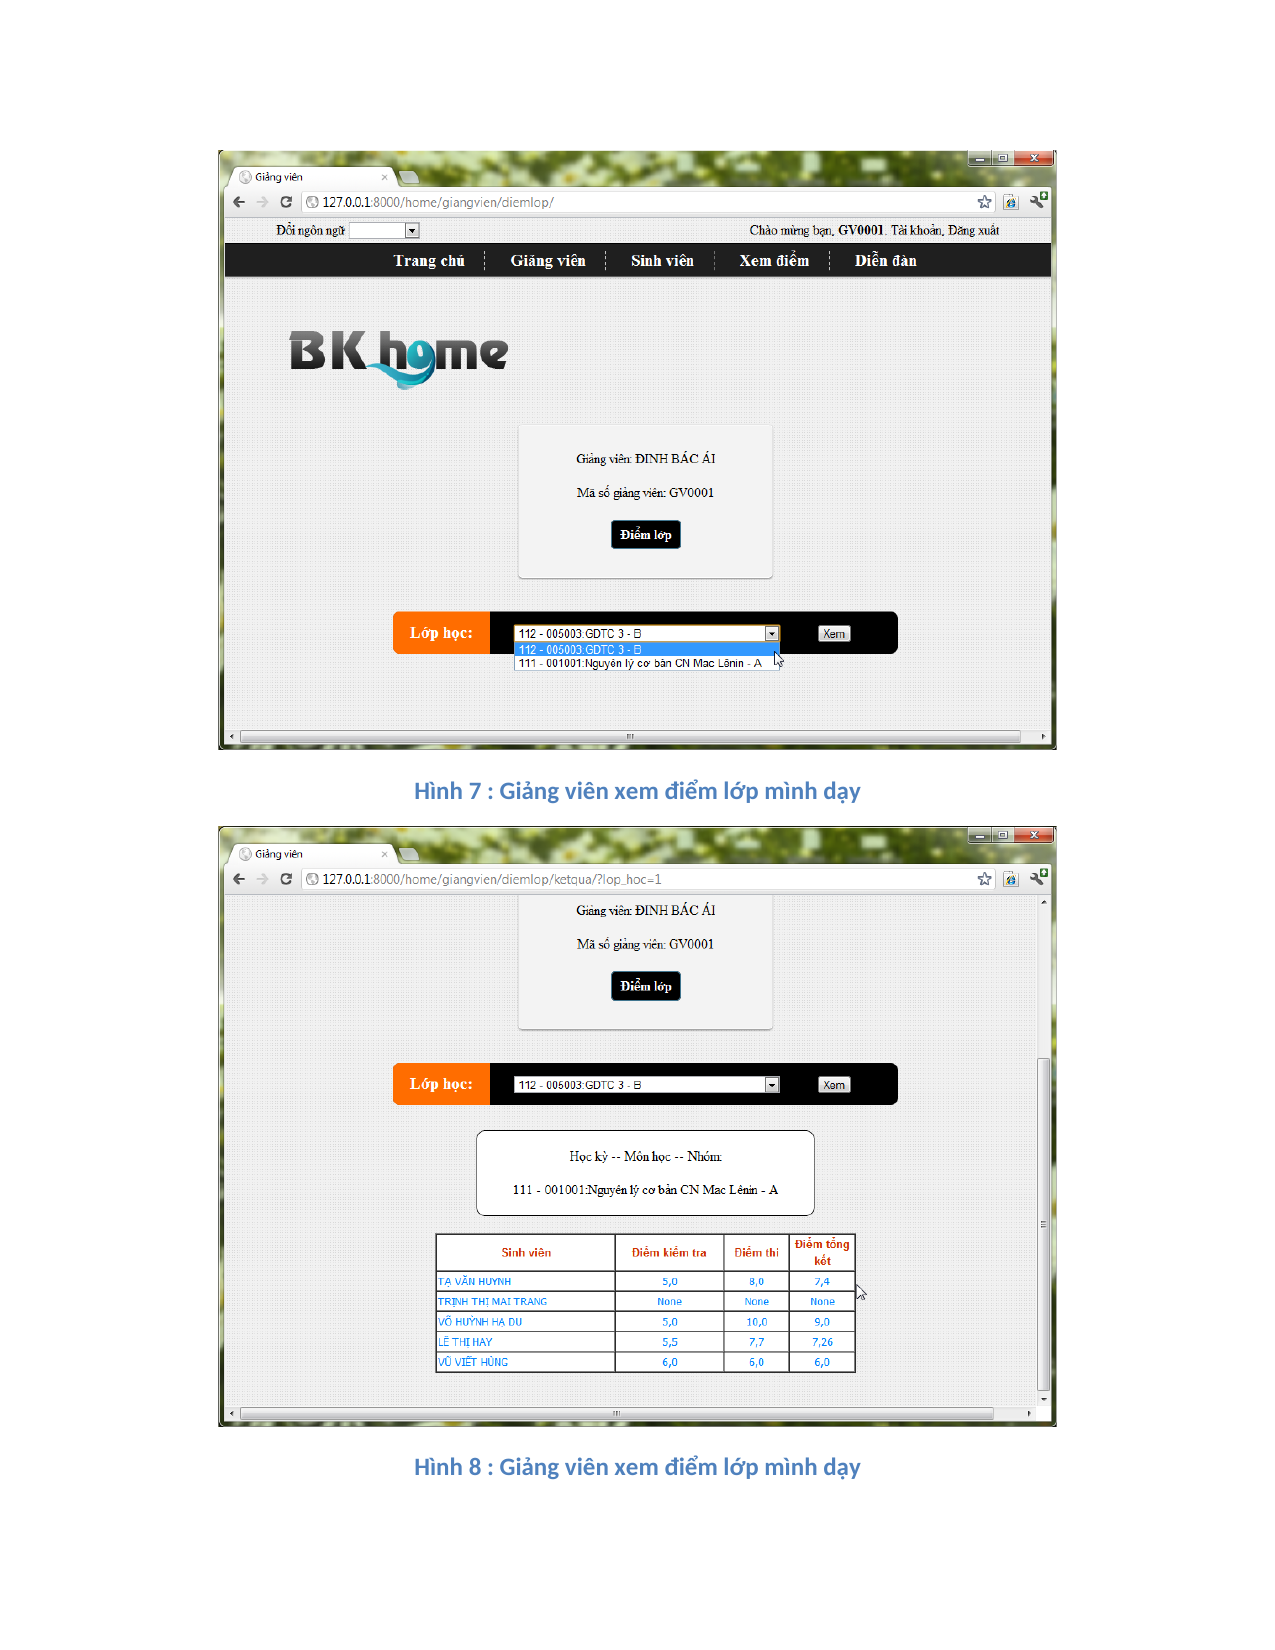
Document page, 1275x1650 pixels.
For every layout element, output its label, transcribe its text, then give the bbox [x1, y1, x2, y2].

text Hình 7 : Giảng viên xem điểm lớp mình dạy [150, 775, 1125, 806]
picture [218, 150, 1057, 750]
picture [218, 826, 1057, 1427]
text Hình 8 : Giảng viên xem điểm lớp mình dạy [150, 1451, 1125, 1482]
